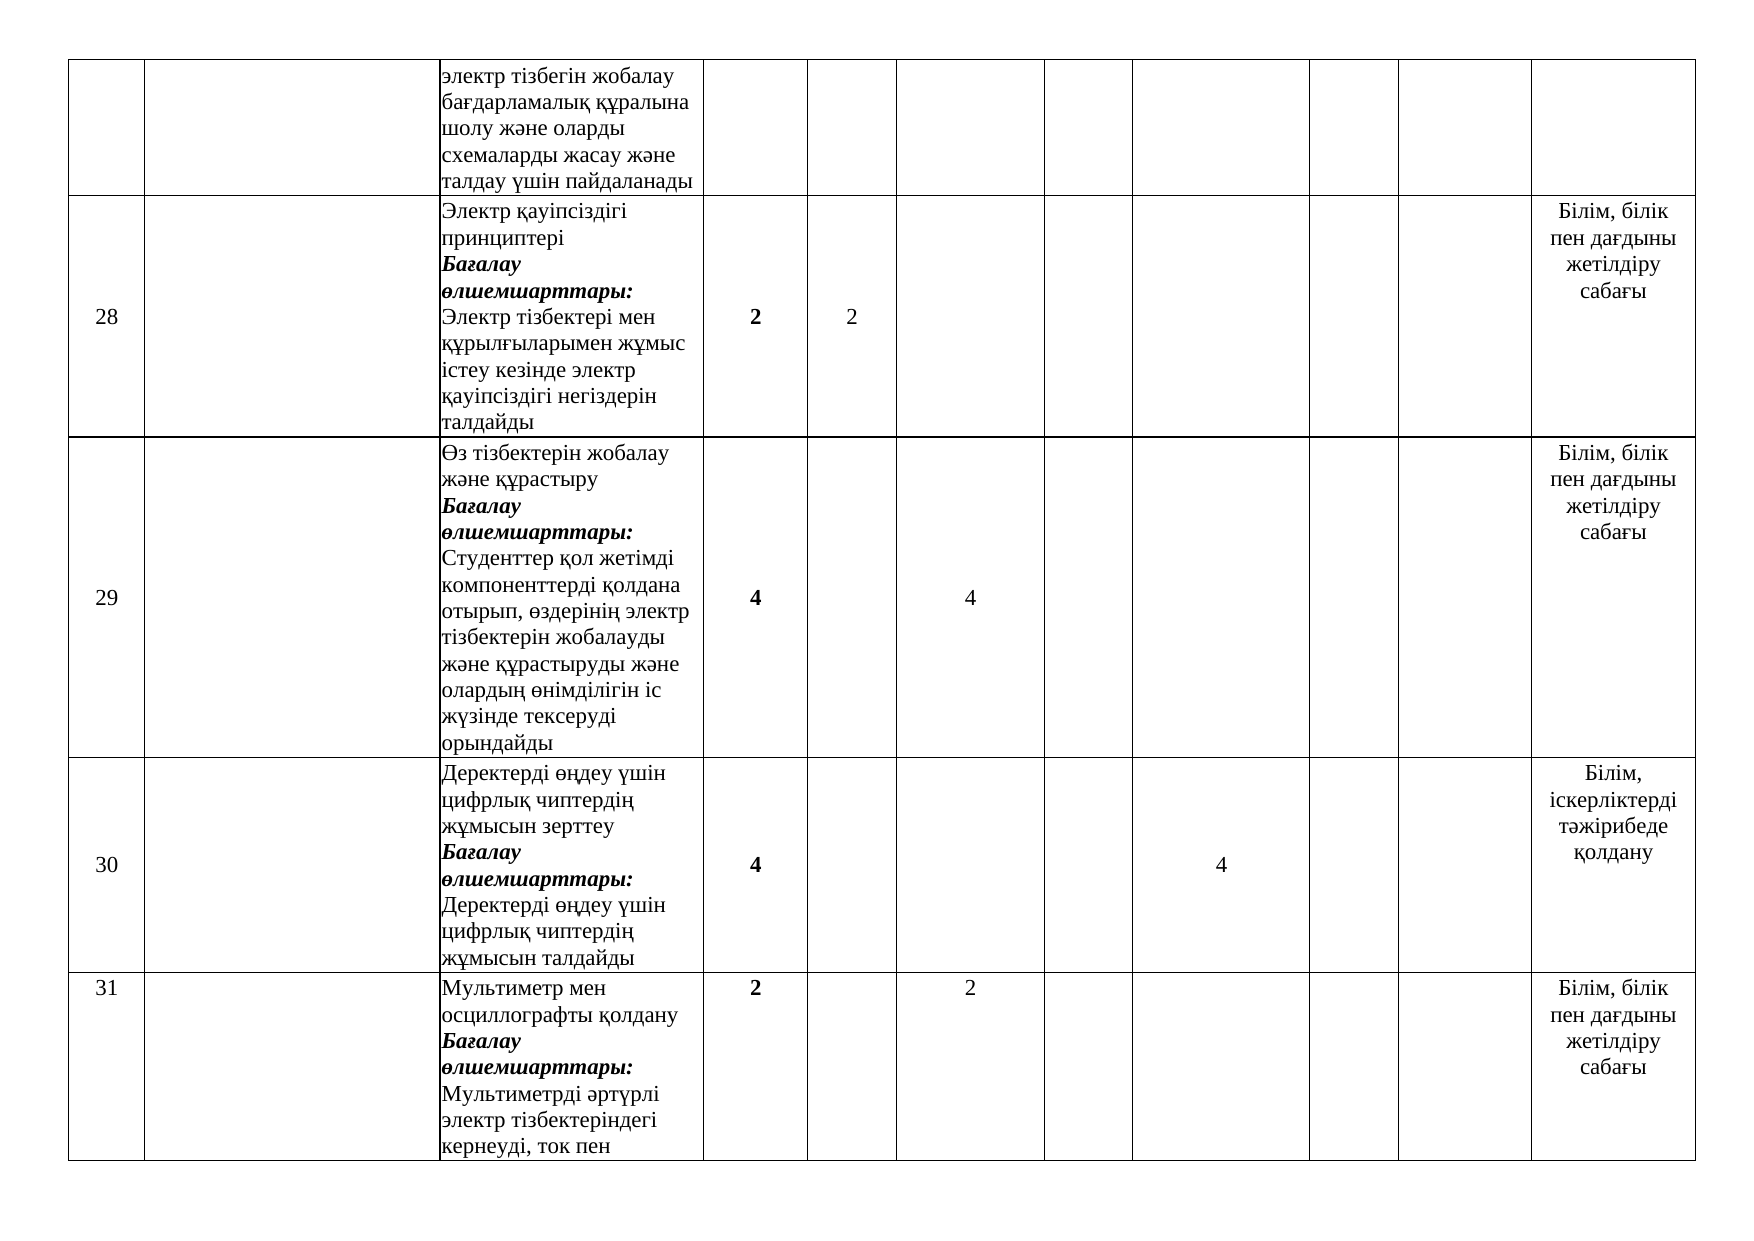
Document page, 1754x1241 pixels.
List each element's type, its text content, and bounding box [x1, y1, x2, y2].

table_cell 4 [704, 758, 807, 972]
table_cell 2 [897, 60, 1044, 195]
table_cell [1310, 758, 1398, 972]
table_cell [441, 973, 703, 1160]
table_cell [145, 973, 439, 1160]
table_cell [145, 60, 439, 195]
table_cell [897, 196, 1044, 436]
table_cell 4 [897, 438, 1044, 757]
table_cell [145, 438, 439, 757]
table_cell [1310, 60, 1398, 195]
table_cell 27 [69, 60, 144, 195]
table_cell [145, 196, 439, 436]
table_cell [1045, 438, 1132, 757]
table_cell [808, 60, 896, 195]
table_cell [1133, 60, 1309, 195]
table_cell Электр қауіпсіздігі принциптері Бағалау өлшемшарттары: Электр тізбектері мен құрылғыларымен жұмыс істеу кезінде электр қауіпсіздігі негіздерін талдайды [441, 196, 703, 436]
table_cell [441, 60, 703, 195]
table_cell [1532, 60, 1695, 195]
table_cell 4 [1133, 758, 1309, 972]
table_cell [808, 758, 896, 972]
table_cell 4 [704, 438, 807, 757]
table_cell Өз тізбектерін жобалау және құрастыру Бағалау өлшемшарттары: Студенттер қол жетімді компоненттерді қолдана отырып, өздерінің электр тізбектерін жобалауды және құрастыруды және олардың өнімділігін іс жүзінде тексеруді орындайды [441, 438, 703, 757]
table_cell [1399, 196, 1531, 436]
table_cell 30 [69, 758, 144, 972]
table_cell Деректерді өңдеу үшін цифрлық чиптердің жұмысын зерттеу Бағалау өлшемшарттары: Деректерді өңдеу үшін цифрлық чиптердің жұмысын талдайды [441, 758, 703, 972]
table_cell Білім, іскерліктерді тәжірибеде қолдану [1532, 758, 1695, 972]
table_cell 29 [69, 438, 144, 757]
table_cell [1399, 973, 1531, 1160]
table_cell 31 [69, 973, 144, 1160]
table_cell 2 [704, 196, 807, 436]
table_cell [897, 758, 1044, 972]
table_cell [1133, 196, 1309, 436]
table_cell [1045, 60, 1132, 195]
table_cell [808, 438, 896, 757]
table_cell [1133, 438, 1309, 757]
table_cell [1310, 196, 1398, 436]
table_cell 2 [808, 196, 896, 436]
table_cell [1045, 973, 1132, 1160]
table_cell [1399, 438, 1531, 757]
table_cell 2 [897, 973, 1044, 1160]
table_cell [1532, 973, 1695, 1160]
table_cell [1310, 438, 1398, 757]
table_cell [145, 758, 439, 972]
table_cell 2 [704, 60, 807, 195]
table_cell [1399, 758, 1531, 972]
table_cell [1310, 973, 1398, 1160]
table_cell [1045, 196, 1132, 436]
table_cell [1399, 60, 1531, 195]
table_cell 2 [704, 973, 807, 1160]
table_cell [1133, 973, 1309, 1160]
table_cell Білім, білік пен дағдыны жетілдіру сабағы [1532, 438, 1695, 757]
table_cell [1045, 758, 1132, 972]
table_cell 28 [69, 196, 144, 436]
table_cell Білім, білік пен дағдыны жетілдіру сабағы [1532, 196, 1695, 436]
table_cell [808, 973, 896, 1160]
